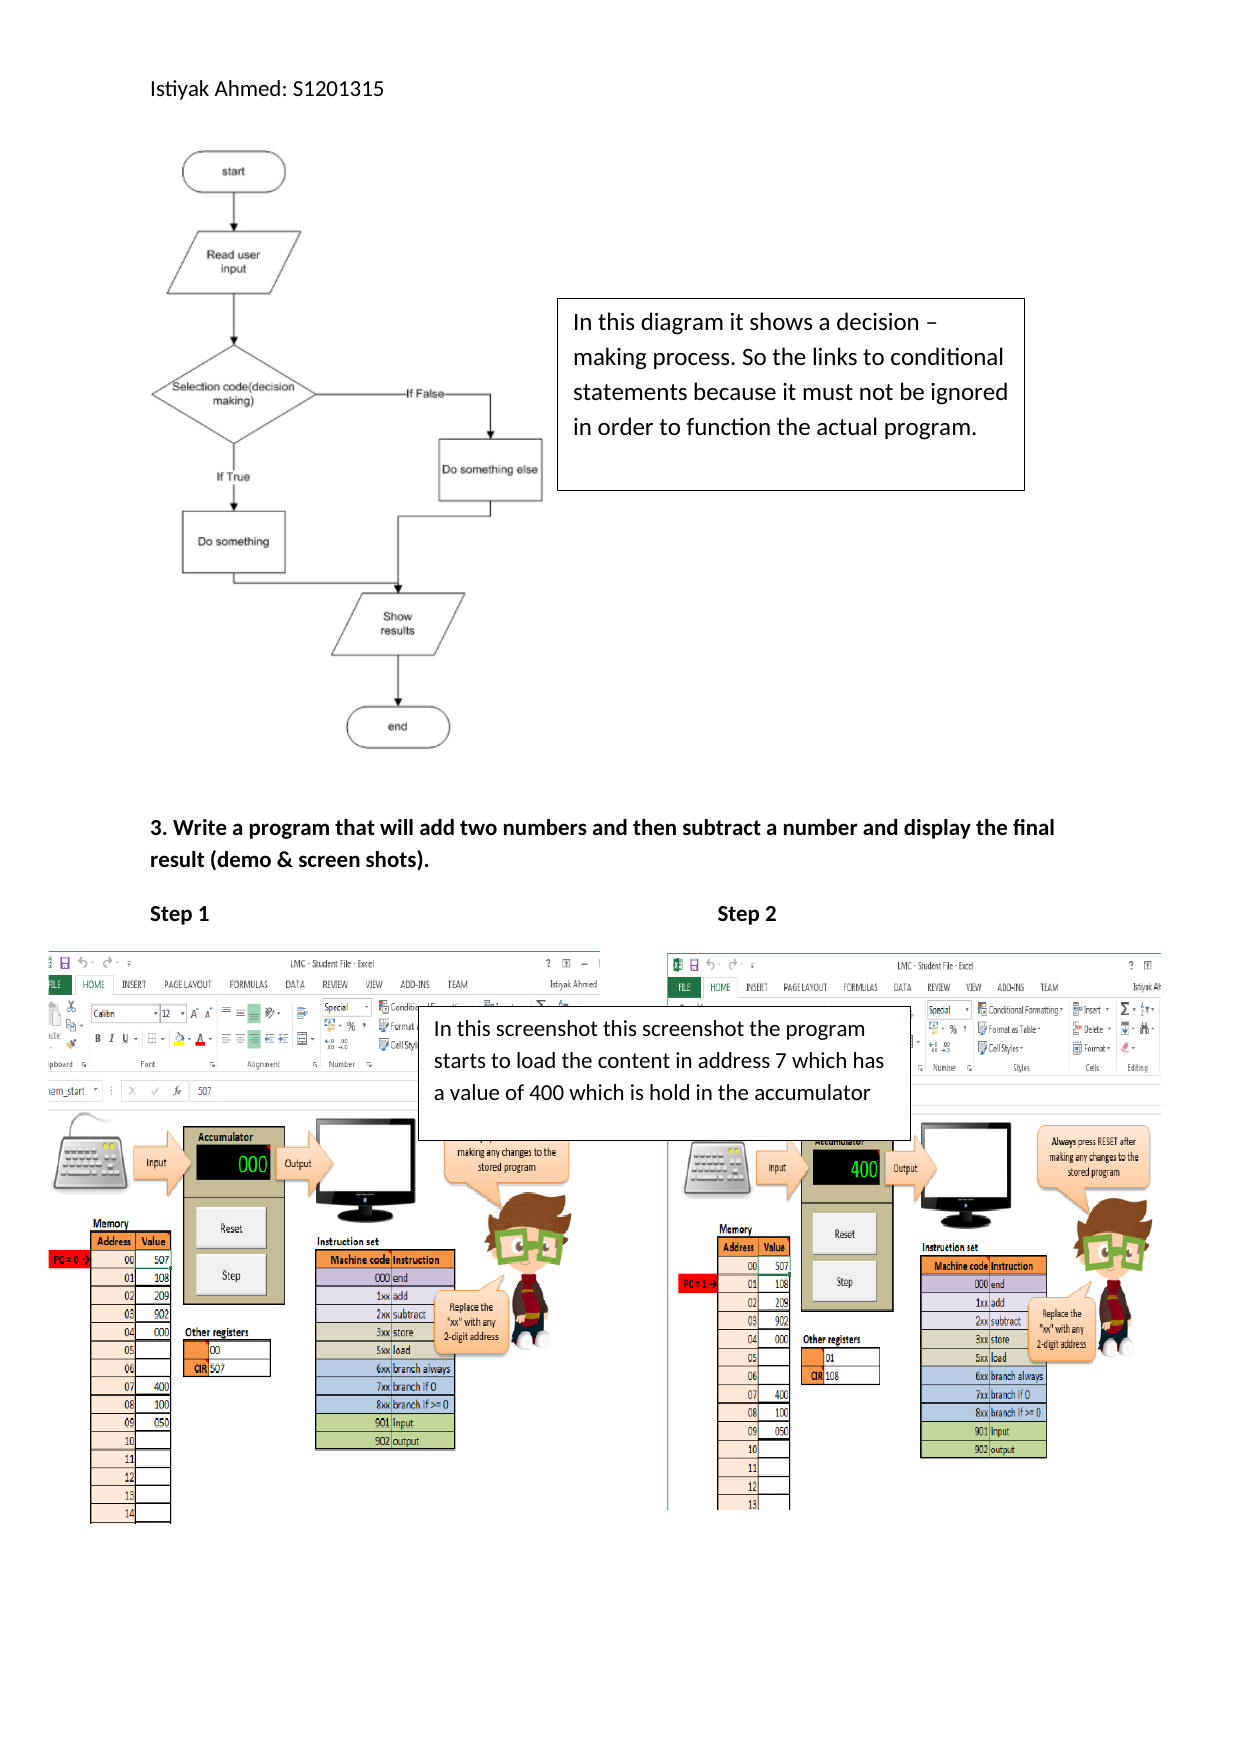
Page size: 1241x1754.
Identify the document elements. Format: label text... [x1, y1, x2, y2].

picture [48, 951, 600, 1524]
text 3. Write a program that will add two numbers and then subtract a number and display the final result (demo & screen shots). [150, 813, 1090, 874]
picture [667, 953, 1161, 1510]
text Step 1 Step 2 [150, 899, 1090, 927]
picture [150, 150, 544, 750]
